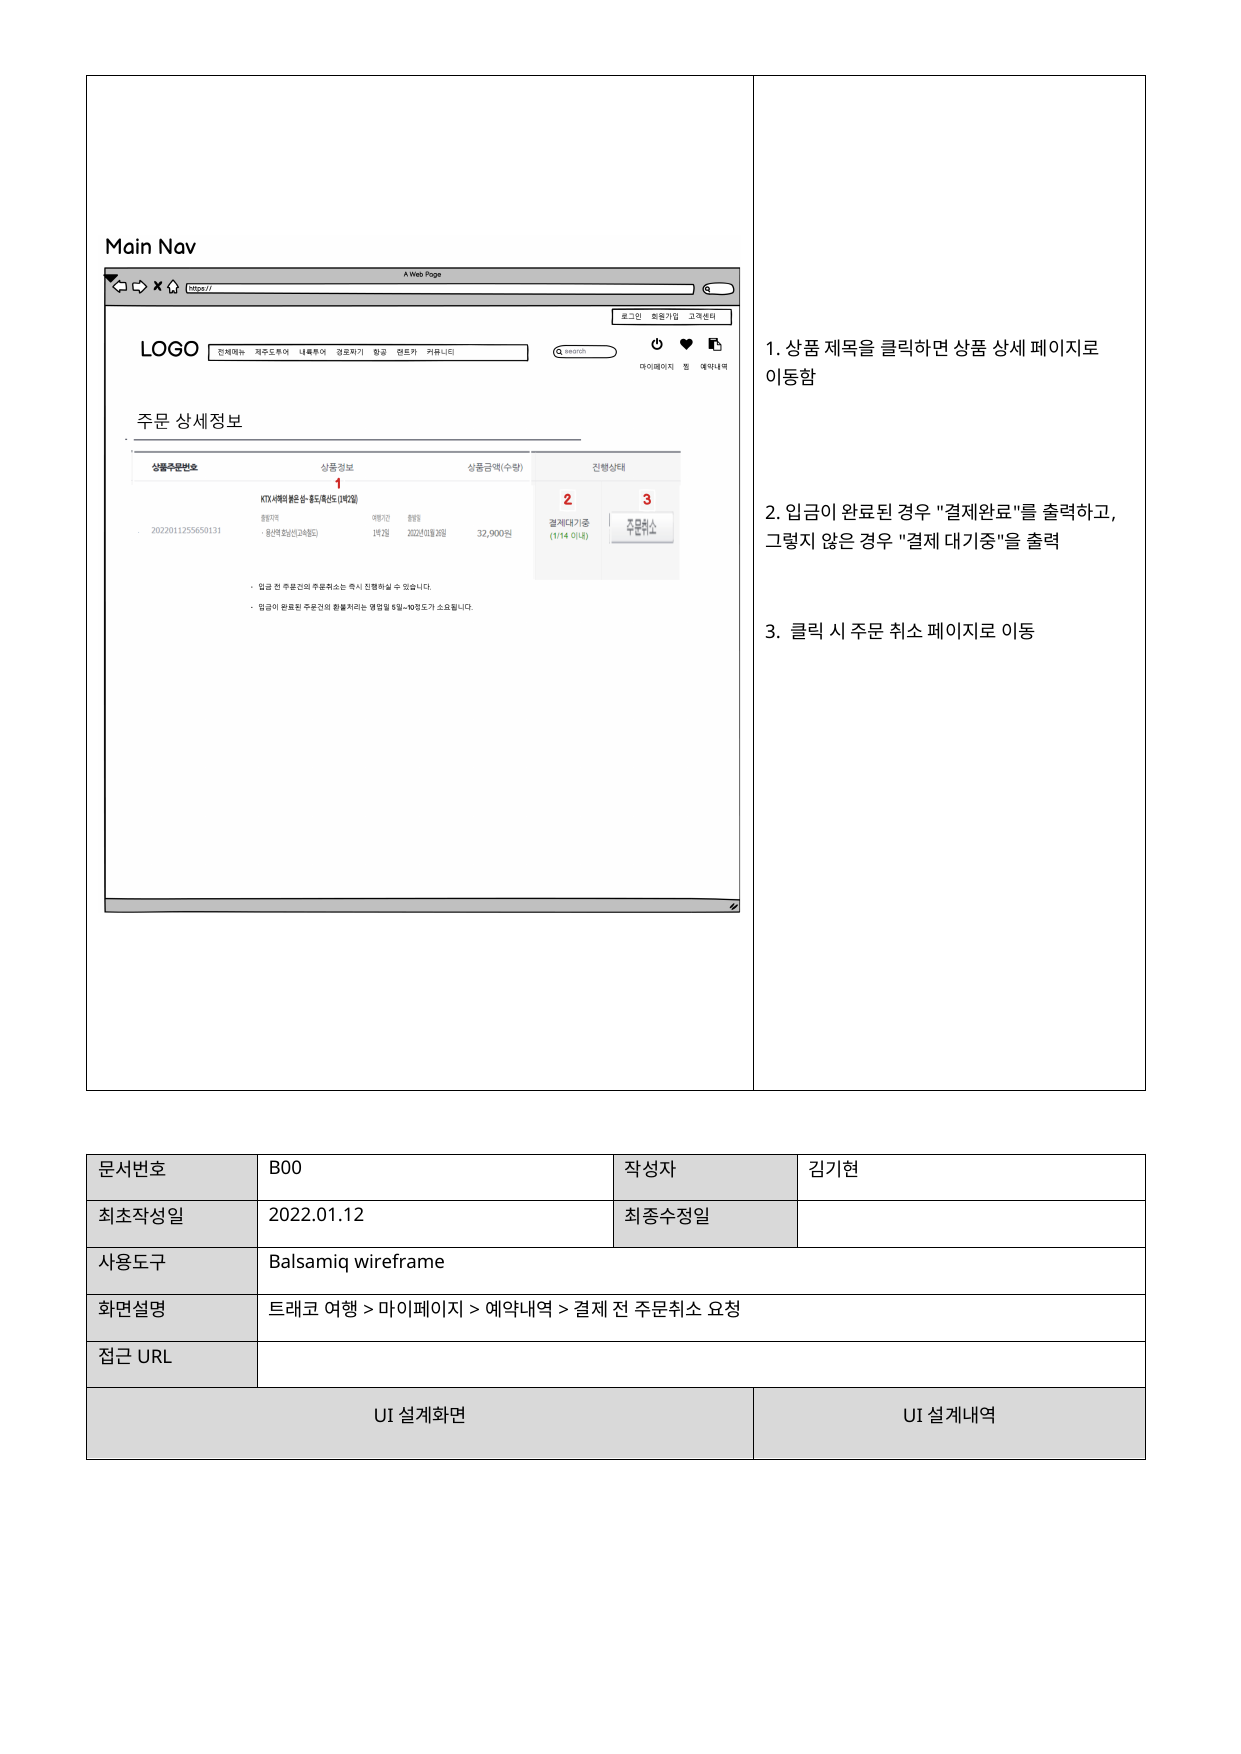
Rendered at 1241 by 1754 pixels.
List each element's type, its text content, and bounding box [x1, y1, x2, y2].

table_cell 사용도구 [87, 1248, 257, 1294]
table_cell [258, 1342, 1145, 1387]
table_header B00 [258, 1155, 613, 1200]
table_header 작성자 [614, 1155, 797, 1200]
table_cell 2022.01.12 [258, 1201, 613, 1247]
table_cell [798, 1201, 1145, 1247]
table_cell 접근 URL [87, 1342, 257, 1387]
table_cell 트래코 여행 > 마이페이지 > 예약내역 > 결제 전 주문취소 요청 [258, 1295, 1145, 1341]
table_cell 1. 상품 제목을 클릭하면 상품 상세 페이지로 이동함 2. 입금이 완료된 경우 "결제완료"를 출력하고, 그렇지 않은 경우 "결제 대기중"을 출력 3. 클릭 시 주문 취소 페이지로 이동 [754, 76, 1145, 1090]
table_cell 최초작성일 [87, 1201, 257, 1247]
table_cell 화면설명 [87, 1295, 257, 1341]
table_header 김기현 [798, 1155, 1145, 1200]
table_cell UI 설계내역 [754, 1388, 1145, 1458]
table_cell Balsamiq wireframe [258, 1248, 1145, 1294]
table_cell 최종수정일 [614, 1201, 797, 1247]
table_cell UI 설계화면 [87, 1388, 753, 1458]
table_header 문서번호 [87, 1155, 257, 1200]
picture [98, 235, 741, 913]
table_cell [87, 76, 753, 1090]
